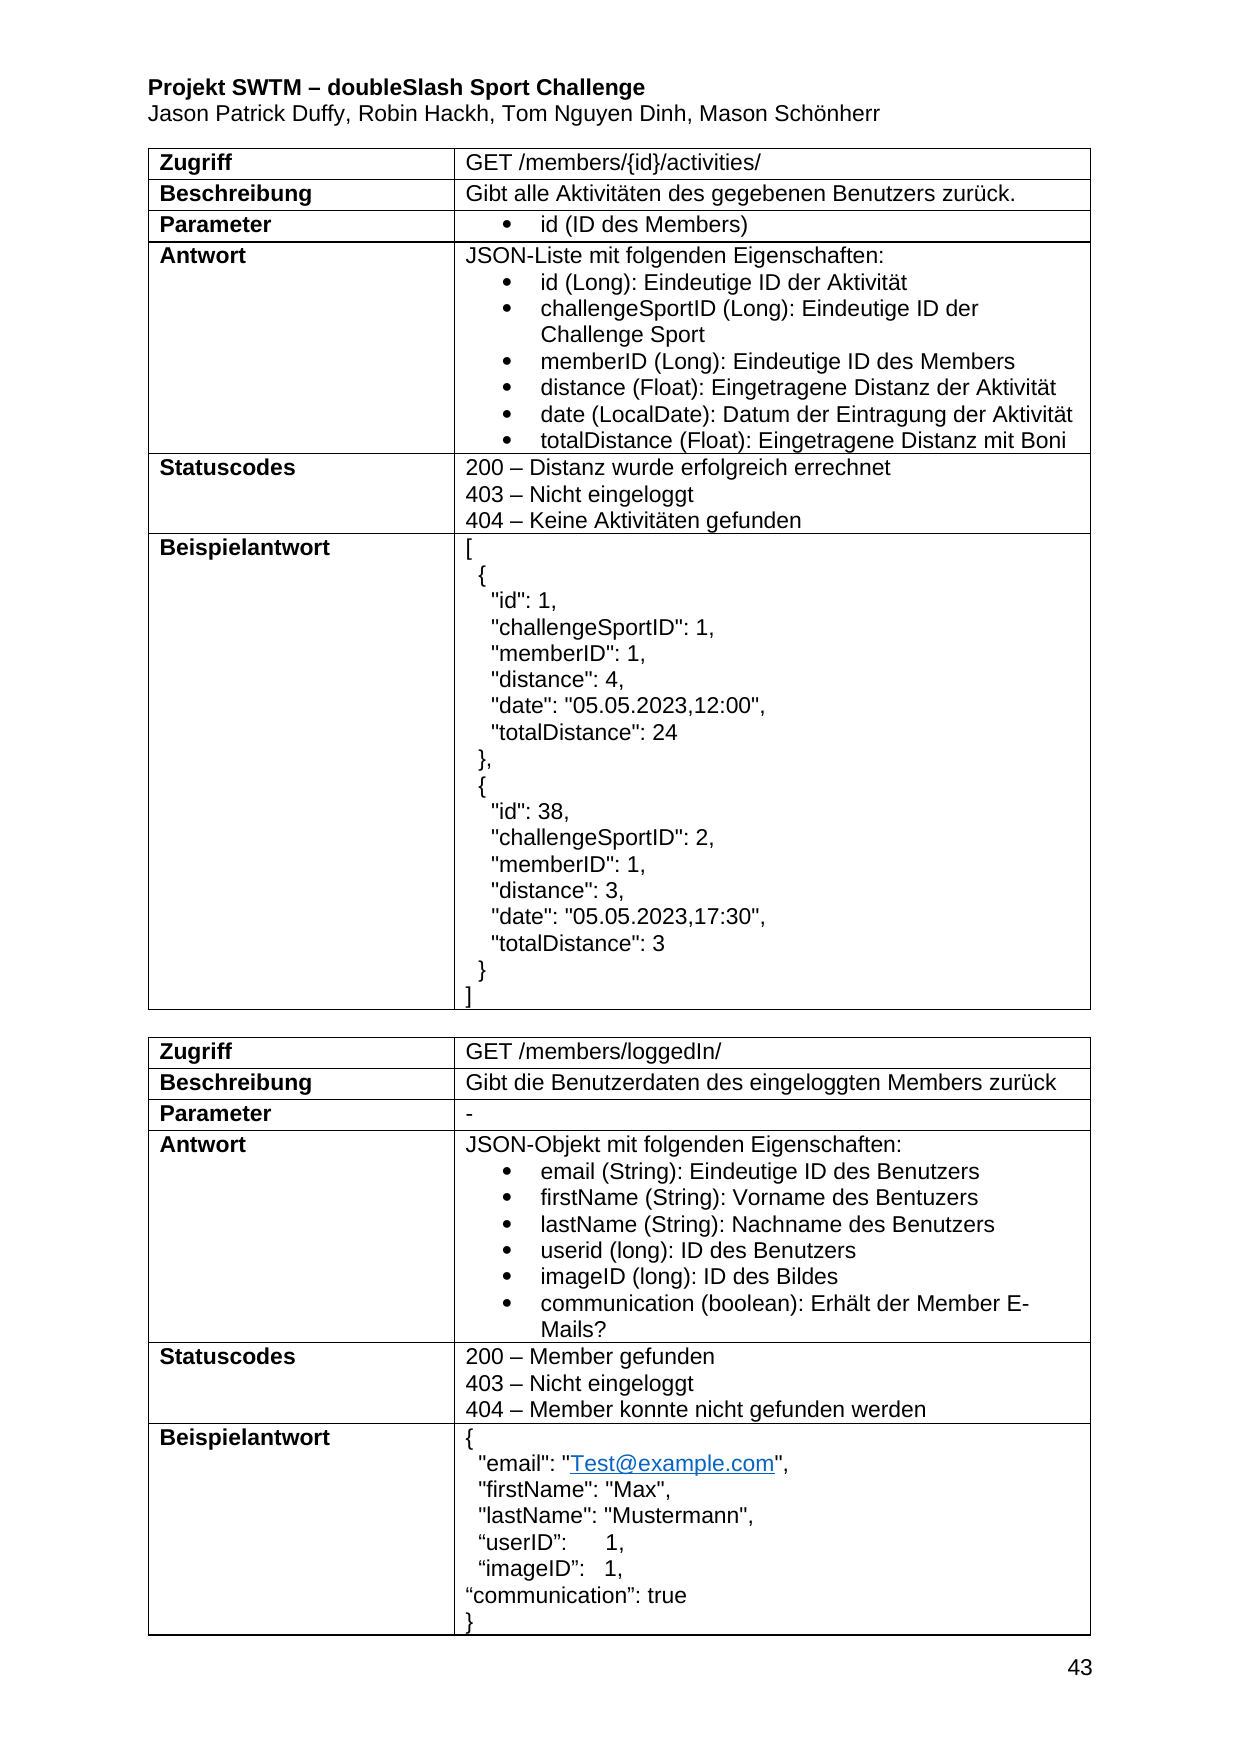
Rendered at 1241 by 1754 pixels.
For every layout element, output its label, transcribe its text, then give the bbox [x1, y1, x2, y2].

table_header Zugriff [149, 149, 454, 179]
table_header Zugriff [149, 1038, 454, 1068]
table_cell Beispielantwort [149, 1424, 454, 1634]
table_cell Parameter [149, 1100, 454, 1130]
table_cell Parameter [149, 211, 454, 241]
table_cell Gibt die Benutzerdaten des eingeloggten Members zurück [455, 1069, 1090, 1099]
table_cell Antwort [149, 1131, 454, 1342]
table_cell Beispielantwort [149, 534, 454, 1009]
table_cell 200 – Member gefunden 403 – Nicht eingeloggt 404 – Member konnte nicht gefunden werden [455, 1343, 1090, 1422]
table_cell { "email": "Test@example.com", "firstName": "Max", "lastName": "Mustermann", “userID”: 1, “imageID”: 1, “communication”: true } [455, 1424, 1090, 1634]
table_header GET /members/{id}/activities/ [455, 149, 1090, 179]
table_cell - [455, 1100, 1090, 1130]
table_cell JSON-Liste mit folgenden Eigenschaften: id (Long): Eindeutige ID der Aktivität challengeSportID (Long): Eindeutige ID der Challenge Sport memberID (Long): Eindeutige ID des Members distance (Float): Eingetragene Distanz der Aktivität date (LocalDate): Datum der Eintragung der Aktivität totalDistance (Float): Eingetragene Distanz mit Boni [455, 243, 1090, 453]
table_cell Statuscodes [149, 454, 454, 533]
table_cell Beschreibung [149, 180, 454, 210]
table_cell JSON-Objekt mit folgenden Eigenschaften: email (String): Eindeutige ID des Benutzers firstName (String): Vorname des Bentuzers lastName (String): Nachname des Benutzers userid (long): ID des Benutzers imageID (long): ID des Bildes communication (boolean): Erhält der Member E-Mails? [455, 1131, 1090, 1342]
table_header GET /members/loggedIn/ [455, 1038, 1090, 1068]
table_cell 200 – Distanz wurde erfolgreich errechnet 403 – Nicht eingeloggt 404 – Keine Aktivitäten gefunden [455, 454, 1090, 533]
table_cell Antwort [149, 243, 454, 453]
table_cell Statuscodes [149, 1343, 454, 1422]
table_cell Beschreibung [149, 1069, 454, 1099]
table_cell [ { "id": 1, "challengeSportID": 1, "memberID": 1, "distance": 4, "date": "05.05.2023,12:00", "totalDistance": 24 }, { "id": 38, "challengeSportID": 2, "memberID": 1, "distance": 3, "date": "05.05.2023,17:30", "totalDistance": 3 } ] [455, 534, 1090, 1009]
table_cell id (ID des Members) [455, 211, 1090, 241]
table_cell Gibt alle Aktivitäten des gegebenen Benutzers zurück. [455, 180, 1090, 210]
